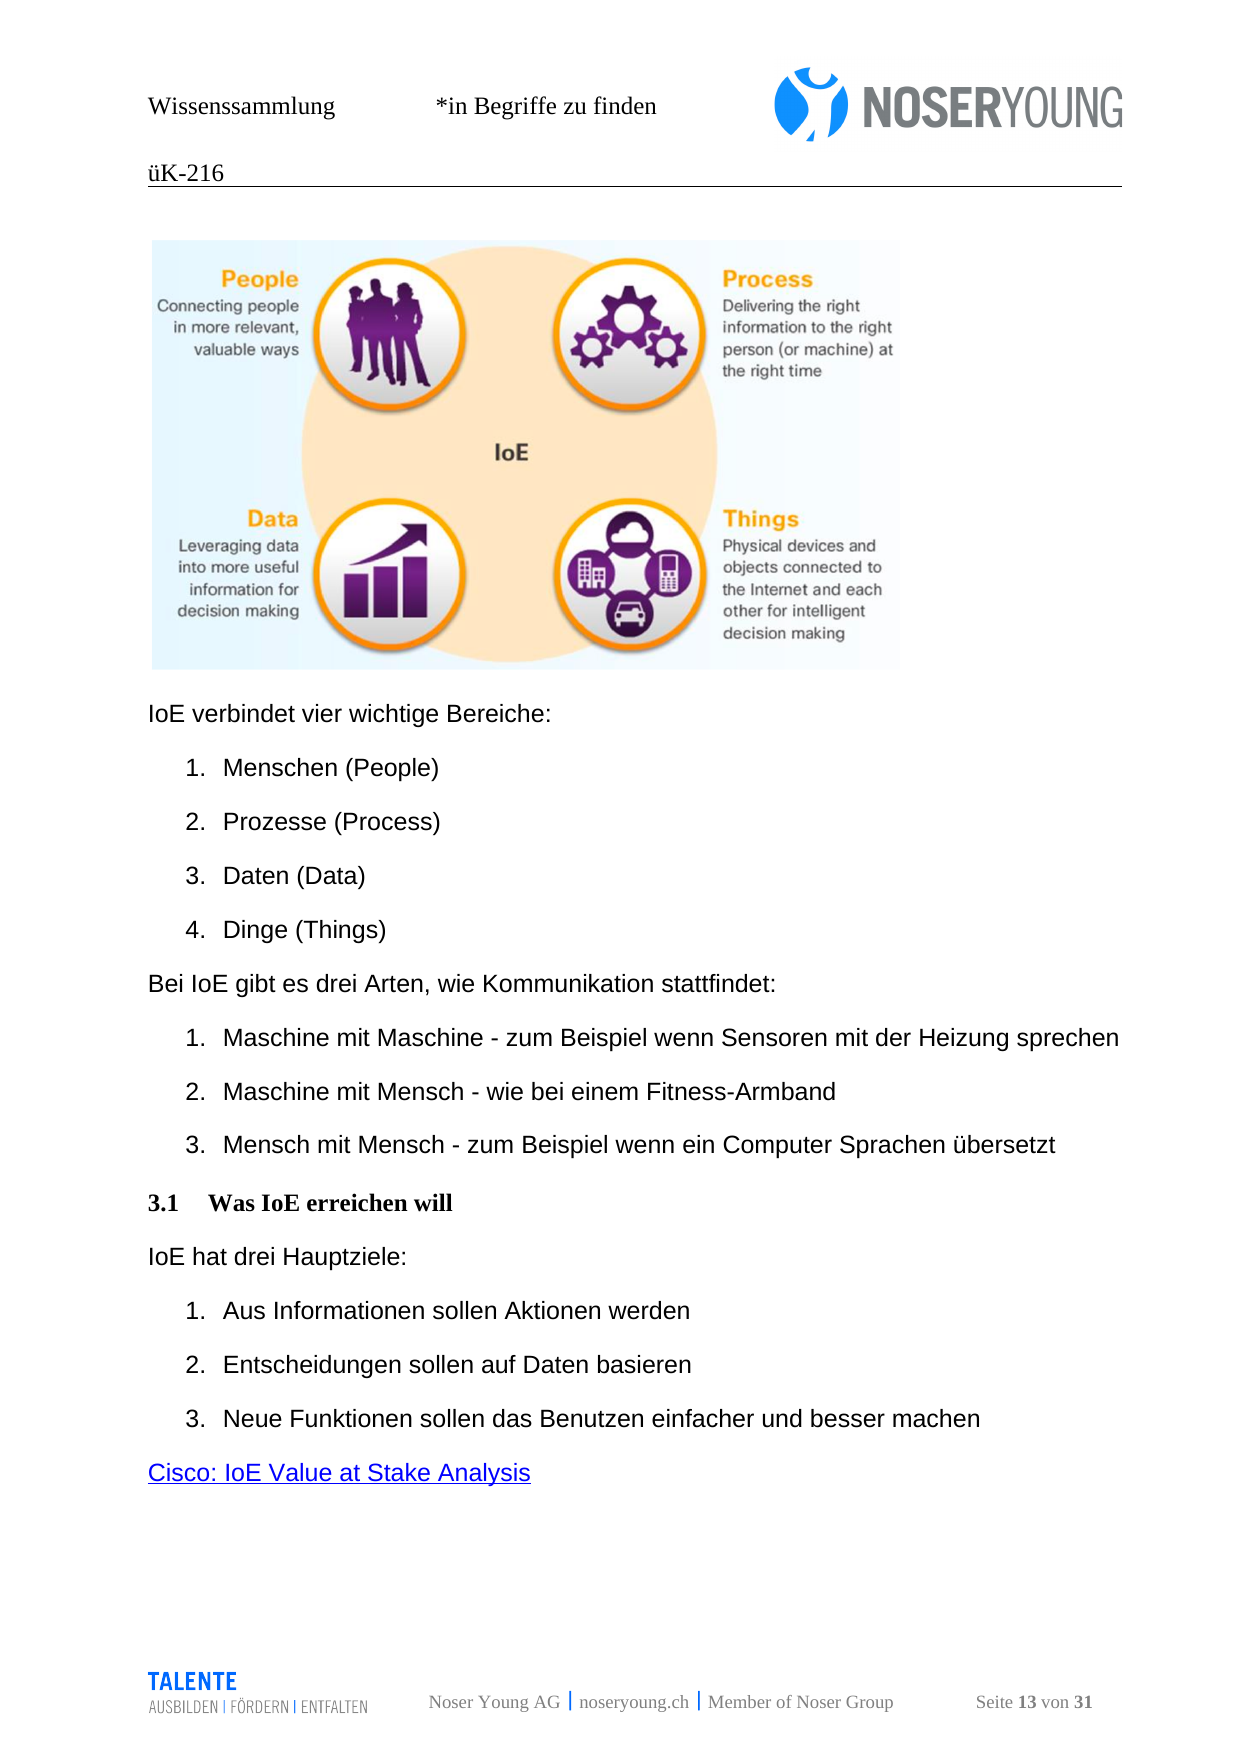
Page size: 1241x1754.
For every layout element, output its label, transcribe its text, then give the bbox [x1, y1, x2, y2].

list Maschine mit Mensch - wie bei einem Fitness-Armband [185, 1076, 1122, 1105]
text IoE hat drei Hauptziele: [148, 1242, 1122, 1271]
list Menschen (People) [185, 753, 1122, 782]
picture [147, 1668, 368, 1717]
picture [147, 236, 934, 675]
list Prozesse (Process) [185, 807, 1122, 836]
subtitle Was IoE erreichen will [148, 1188, 1122, 1217]
picture [774, 56, 1123, 152]
list Daten (Data) [185, 861, 1122, 890]
text IoE verbindet vier wichtige Bereiche: [148, 699, 1122, 728]
list Neue Funktionen sollen das Benutzen einfacher und besser machen [185, 1404, 1122, 1432]
text Bei IoE gibt es drei Arten, wie Kommunikation stattfindet: [148, 969, 1122, 997]
text Cisco: IoE Value at Stake Analysis [148, 1457, 1122, 1486]
list Mensch mit Mensch - zum Beispiel wenn ein Computer Sprachen übersetzt [185, 1130, 1122, 1159]
list Maschine mit Maschine - zum Beispiel wenn Sensoren mit der Heizung sprechen [185, 1023, 1122, 1051]
list Entscheidungen sollen auf Daten basieren [185, 1350, 1122, 1378]
list Aus Informationen sollen Aktionen werden [185, 1296, 1122, 1325]
list Dinge (Things) [185, 915, 1122, 944]
